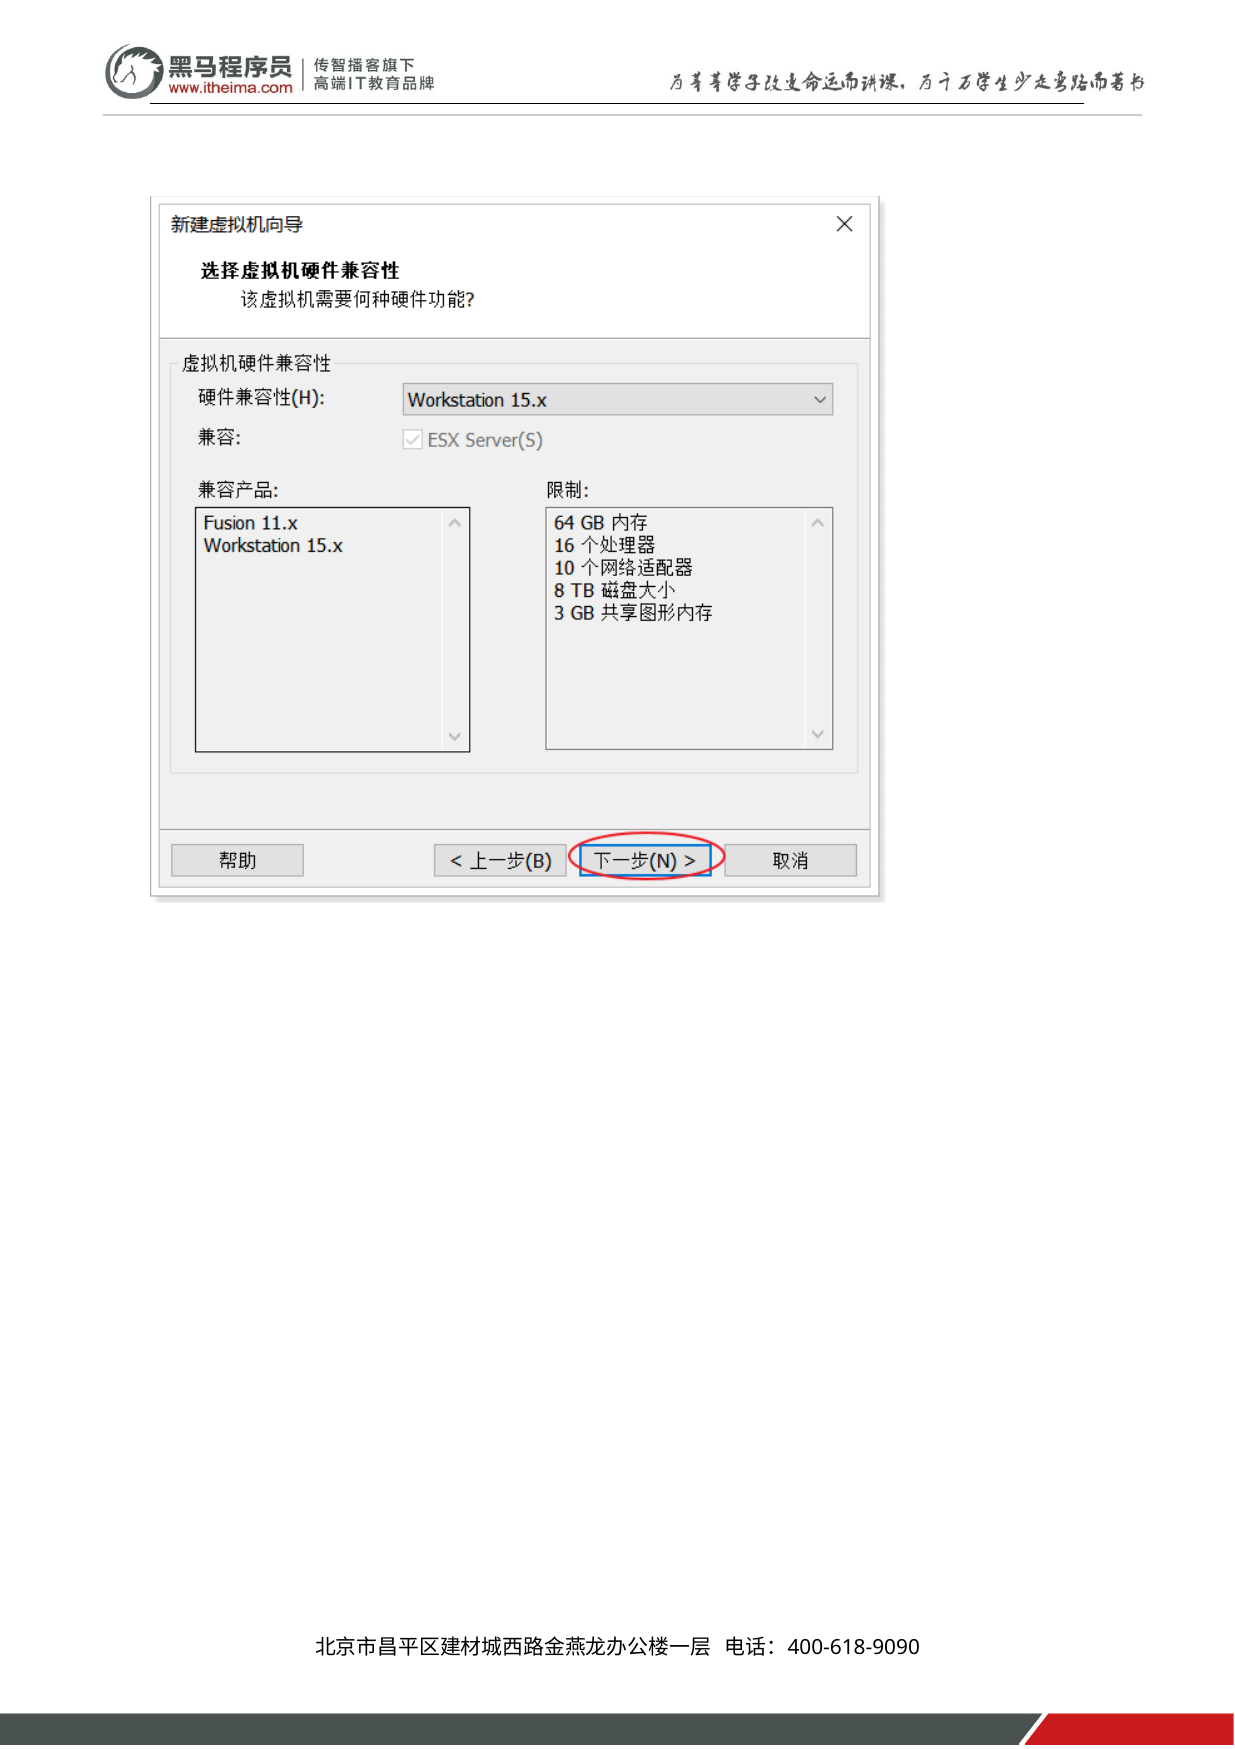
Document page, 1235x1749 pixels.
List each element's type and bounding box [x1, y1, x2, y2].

picture [150, 196, 886, 903]
picture [0, 0, 1235, 123]
picture [0, 1654, 1234, 1745]
